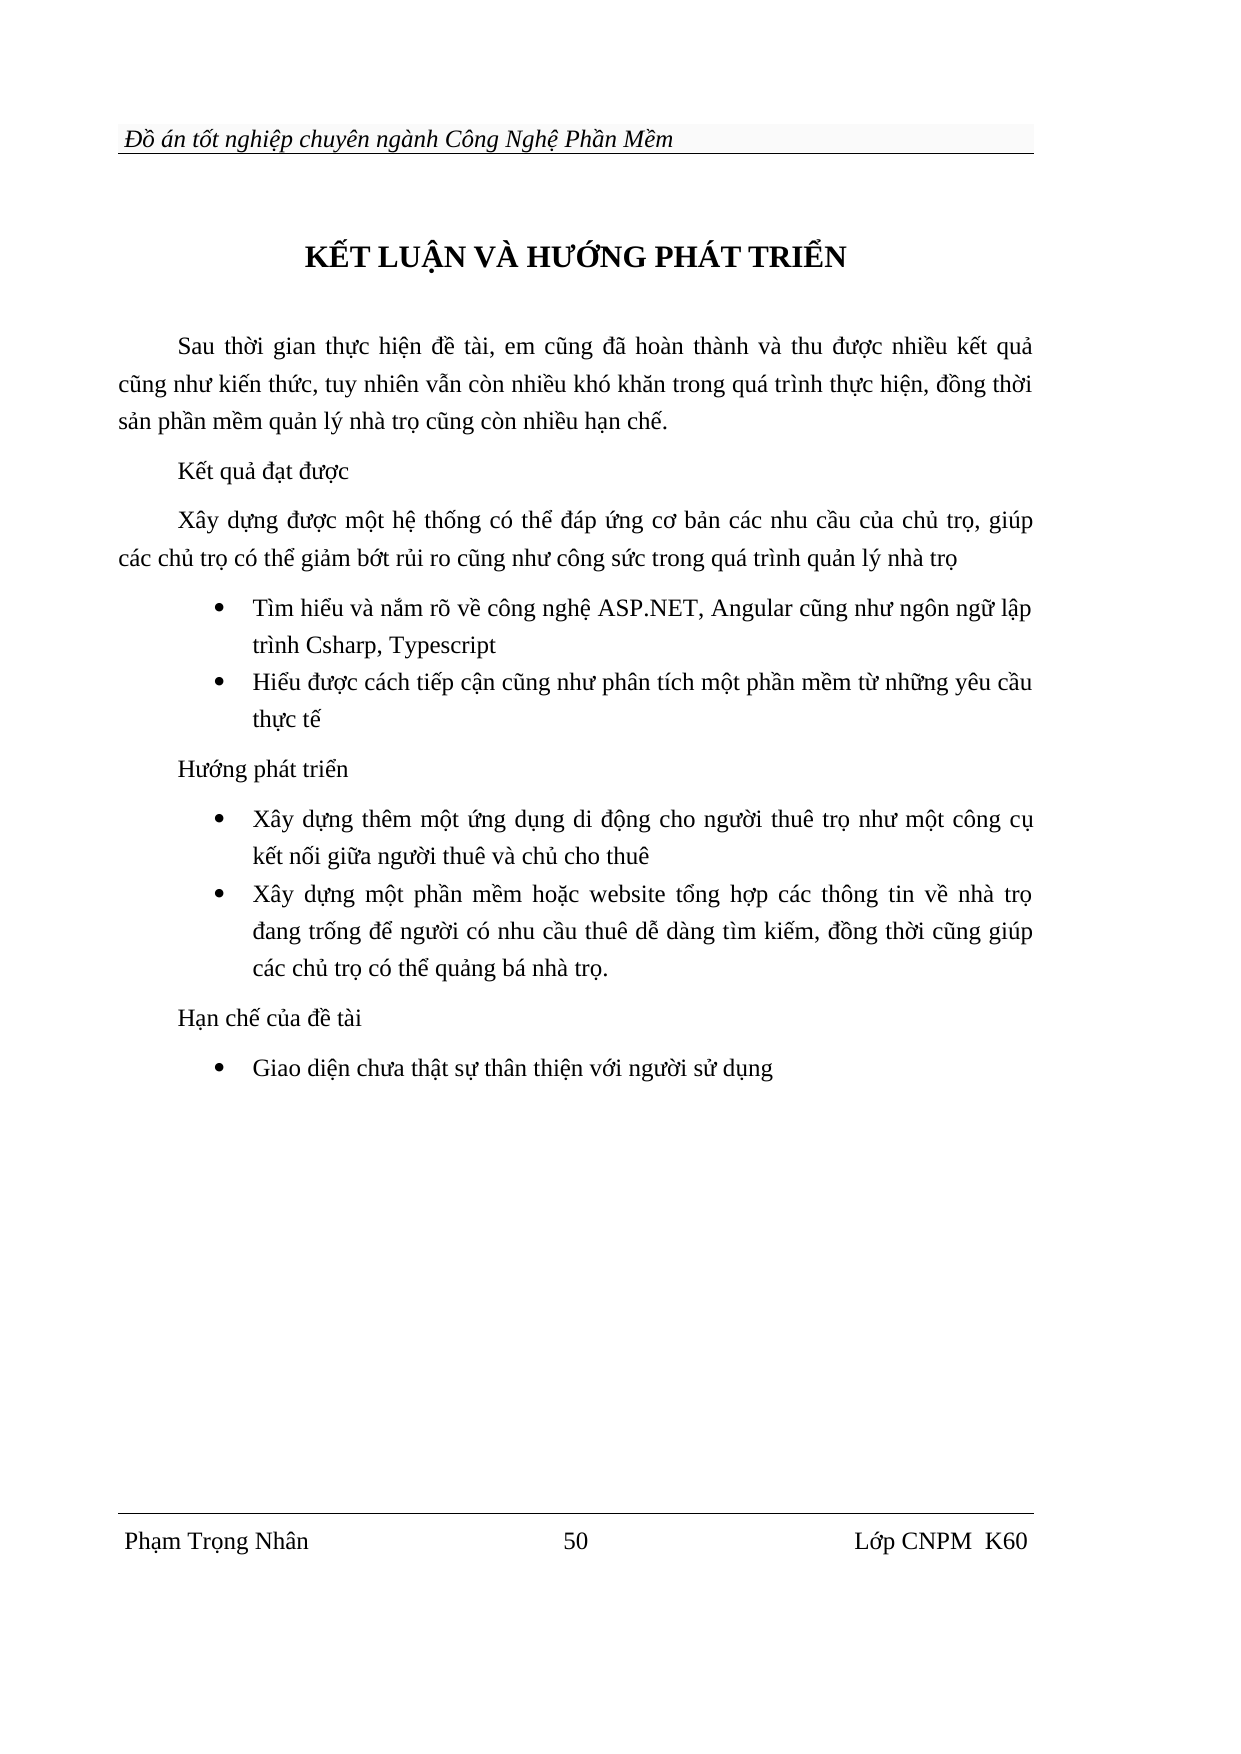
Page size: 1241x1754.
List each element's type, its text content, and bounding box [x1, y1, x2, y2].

list Tìm hiểu và nắm rõ về công nghệ ASP.NET, Angular cũng như ngôn ngữ lập trình Csharp, Typescript [215, 593, 1033, 659]
list Hiểu được cách tiếp cận cũng như phân tích một phần mềm từ những yêu cầu thực tế [215, 667, 1033, 733]
list Xây dựng một phần mềm hoặc website tổng hợp các thông tin về nhà trọ đang trống để người có nhu cầu thuê dễ dàng tìm kiếm, đồng thời cũng giúp các chủ trọ có thể quảng bá nhà trọ. [215, 879, 1033, 982]
list Xây dựng thêm một ứng dụng di động cho người thuê trọ như một công cụ kết nối giữa người thuê và chủ cho thuê [215, 804, 1033, 870]
text Xây dựng được một hệ thống có thể đáp ứng cơ bản các nhu cầu của chủ trọ, giúp các chủ trọ có thể giảm bớt rủi ro cũng như công sức trong quá trình quản lý nhà trọ [118, 506, 1033, 572]
text Hạn chế của đề tài [118, 1003, 1033, 1032]
text Sau thời gian thực hiện đề tài, em cũng đã hoàn thành và thu được nhiều kết quả cũng như kiến thức, tuy nhiên vẫn còn nhiều khó khăn trong quá trình thực hiện, đồng thời sản phần mềm quản lý nhà trọ cũng còn nhiều hạn chế. [118, 331, 1033, 435]
list Giao diện chưa thật sự thân thiện với người sử dụng [215, 1053, 1033, 1082]
subtitle KẾT LUẬN VÀ HƯỚNG PHÁT TRIỂN [118, 238, 1033, 274]
text Hướng phát triển [118, 754, 1033, 783]
text Kết quả đạt được [118, 456, 1033, 484]
